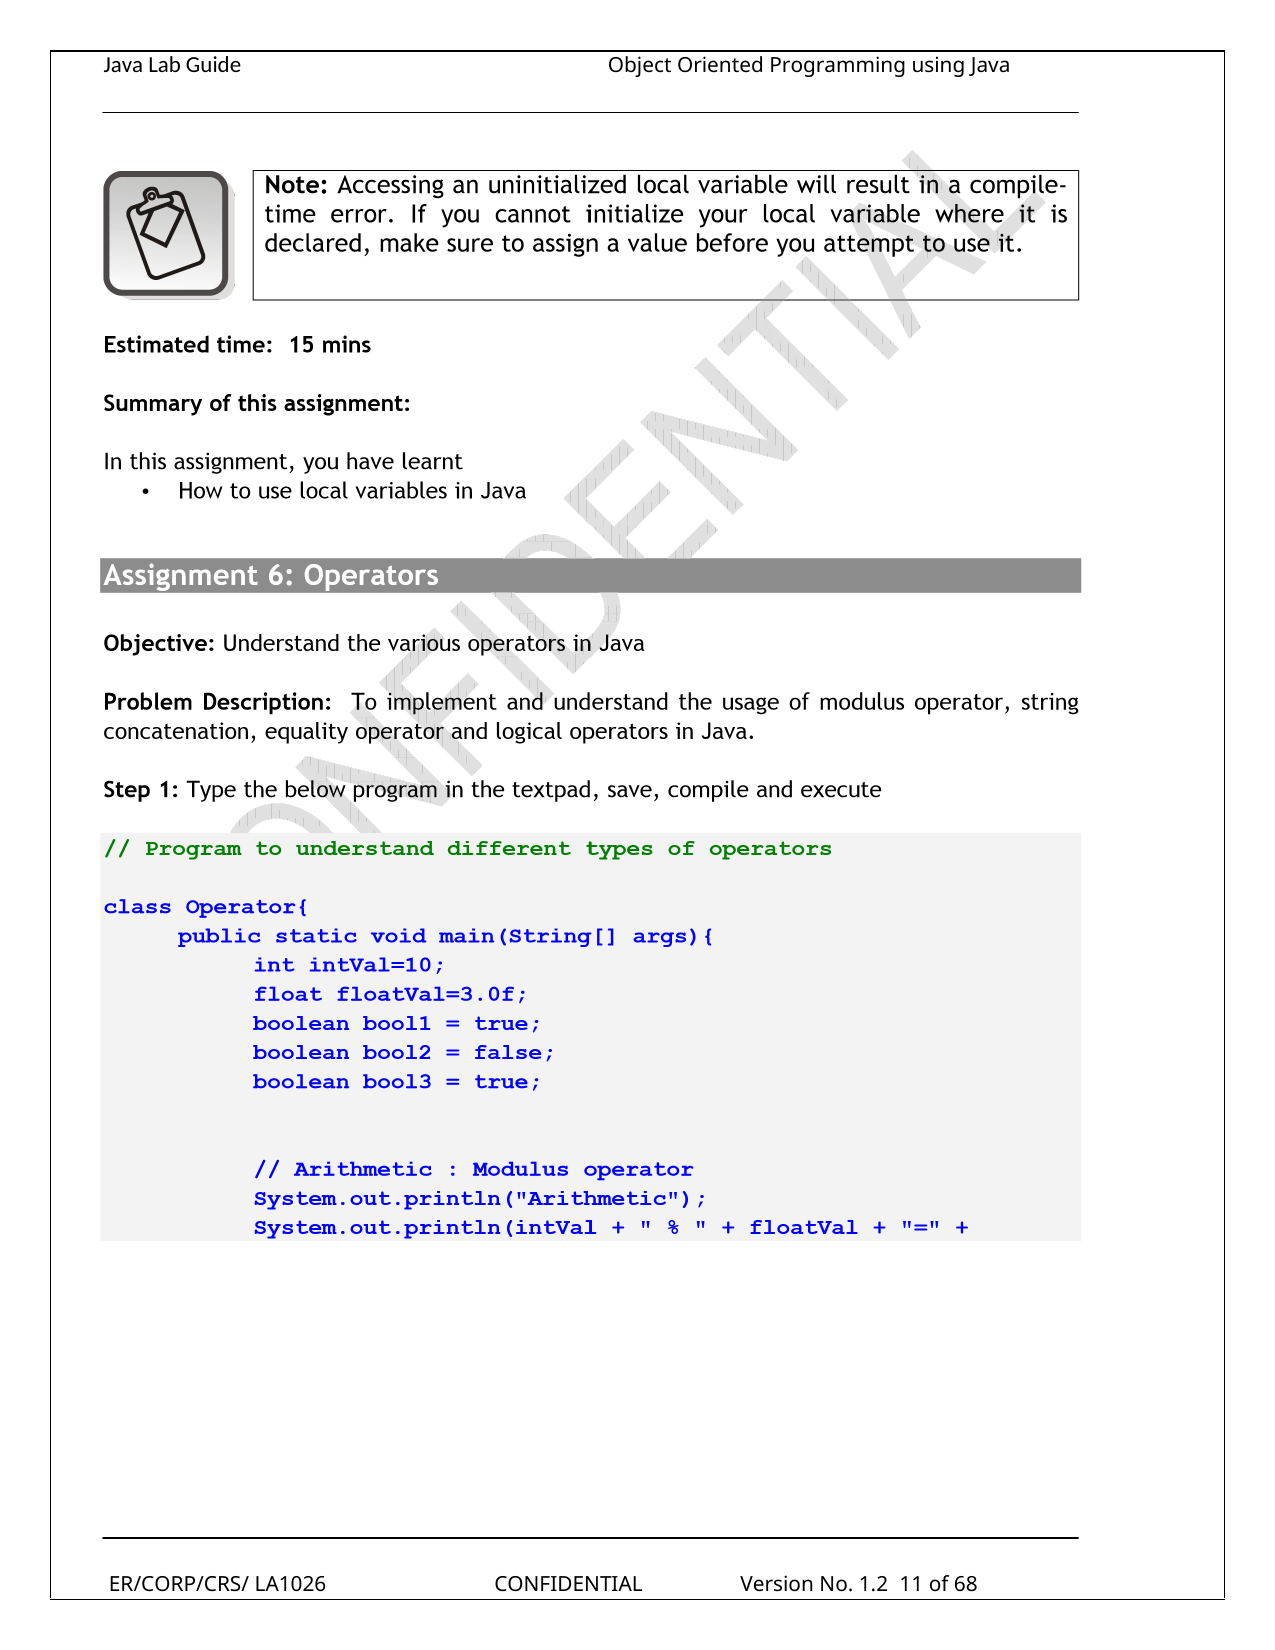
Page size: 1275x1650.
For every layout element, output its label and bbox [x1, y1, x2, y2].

picture [99, 149, 1082, 1241]
